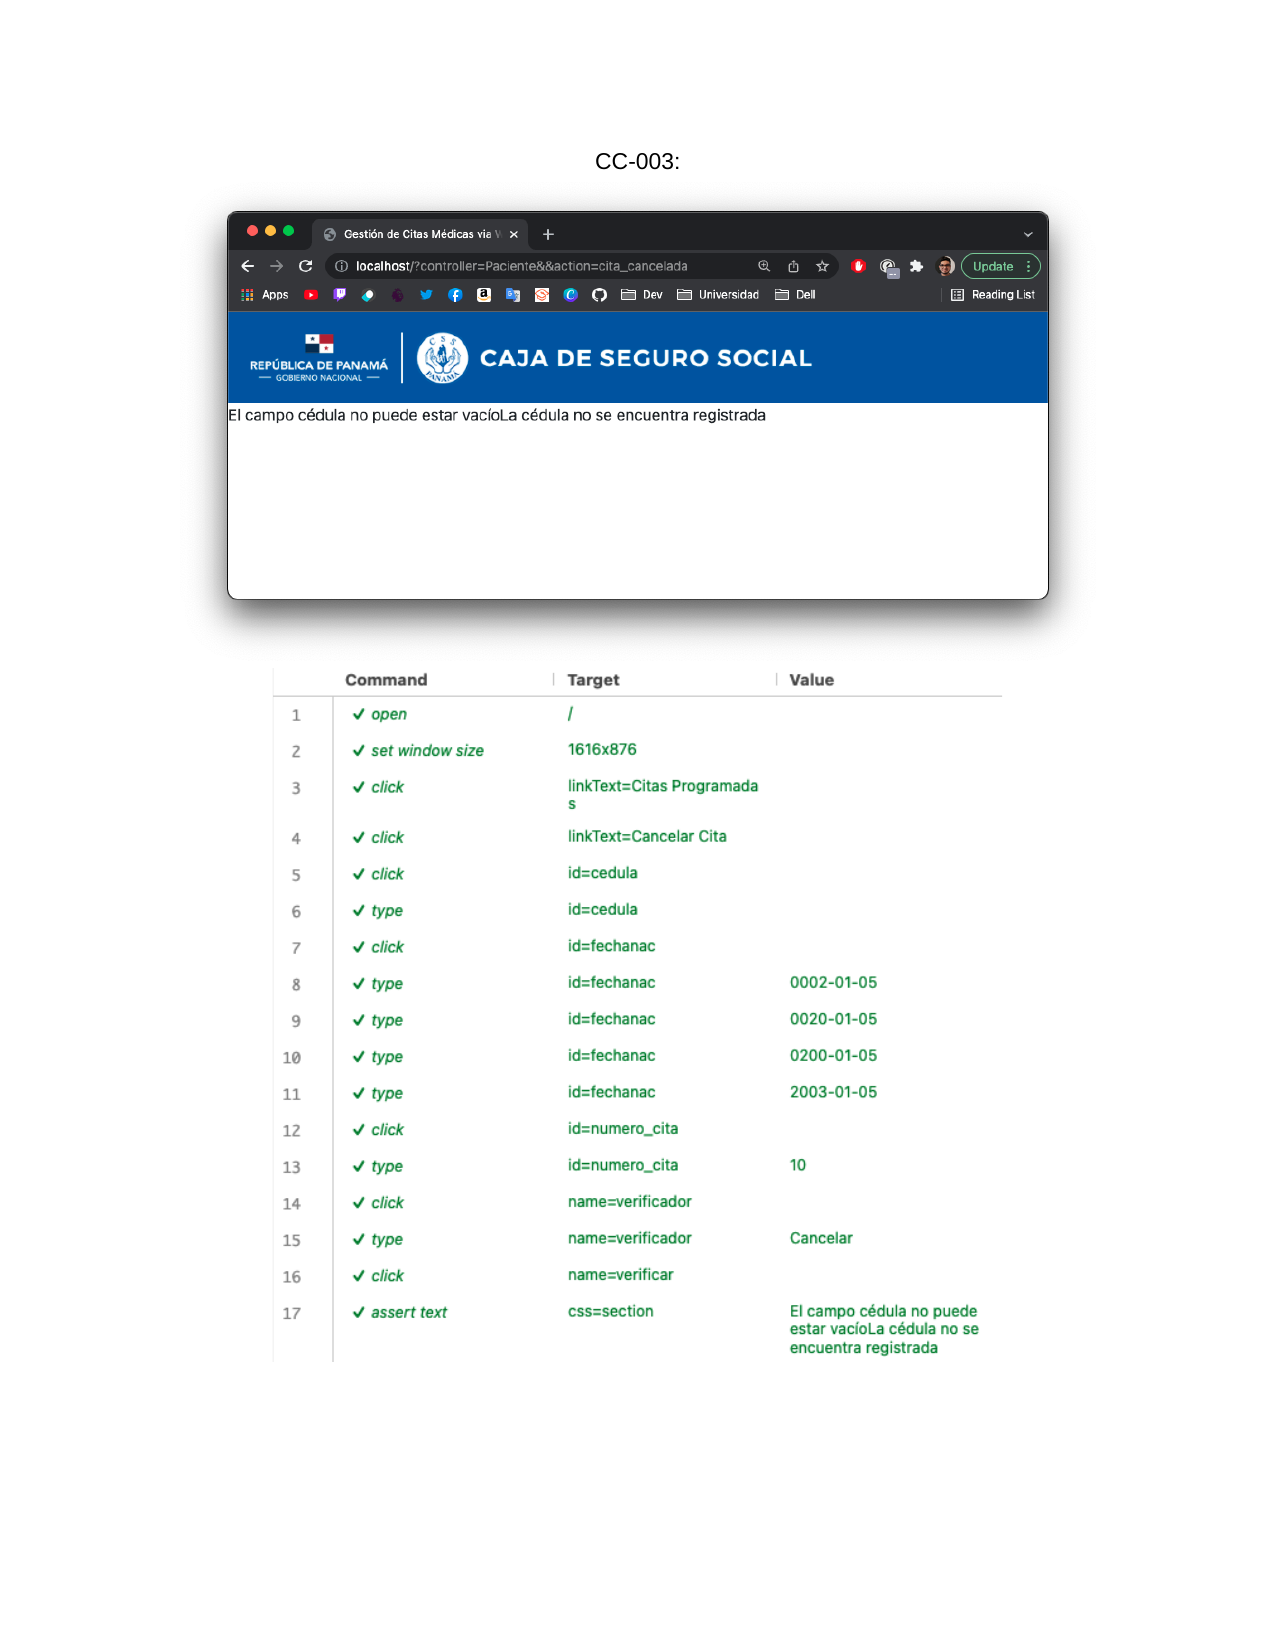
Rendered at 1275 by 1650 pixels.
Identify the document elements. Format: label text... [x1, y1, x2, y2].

text CC-003: [177, 148, 1098, 177]
picture [177, 177, 1098, 665]
picture [272, 668, 1003, 1362]
